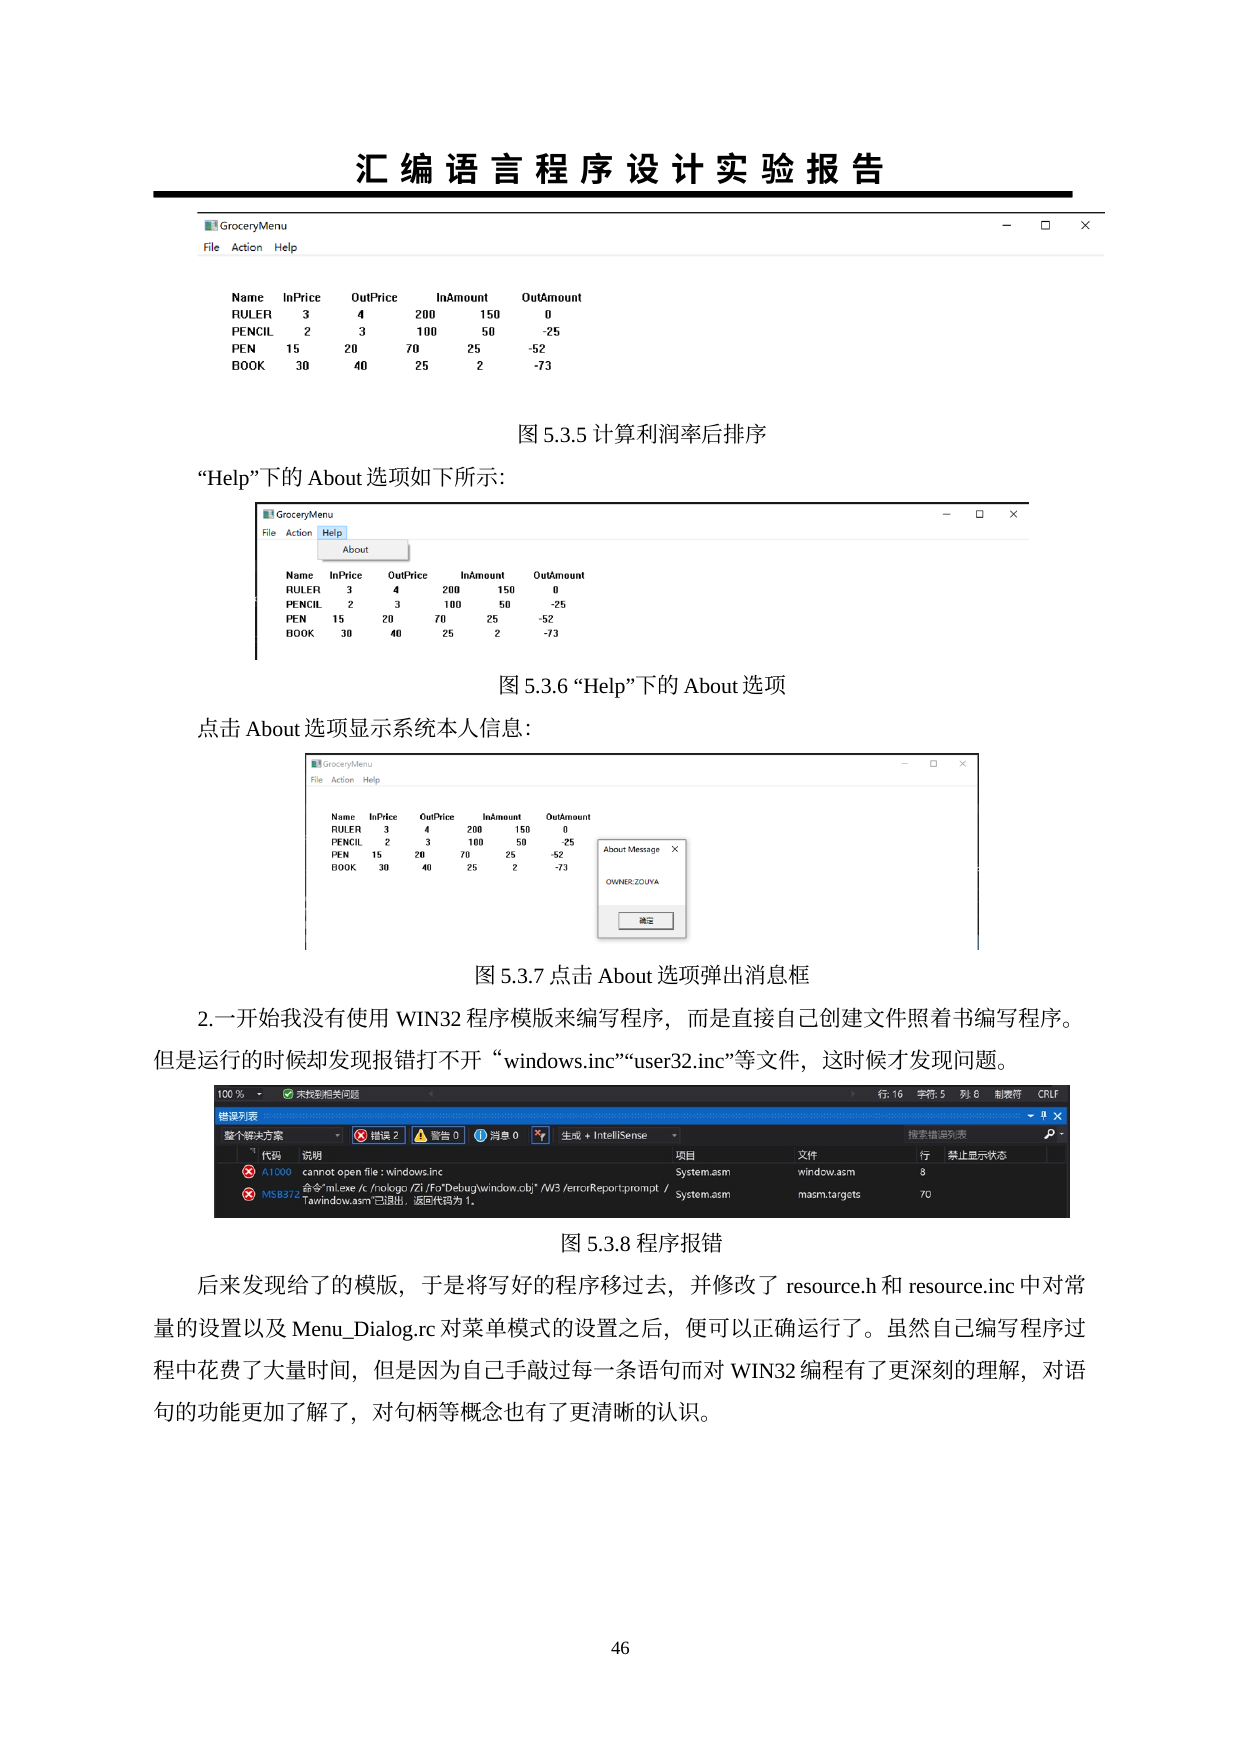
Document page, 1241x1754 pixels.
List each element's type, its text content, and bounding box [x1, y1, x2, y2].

text 点击About选项显示系统本人信息： [153, 711, 1087, 742]
text “Help”下的About选项如下所示： [153, 460, 1087, 491]
picture [305, 753, 979, 950]
text 图5.3.8 程序报错 [153, 1226, 1087, 1257]
text 图5.3.6 “Help”下的About选项 [153, 669, 1087, 700]
text 后来发现给了的模版，于是将写好的程序移过去，并修改了resource.h和resource.inc中对常量的设置以及Menu_Dialog.rc对菜单模式的设置之后，便可以正确运行了。虽然自己编写程序过程中花费了大量时间，但是因为自己手敲过每一条语句而对WIN32编程有了更深刻的理解，对语句的功能更加了解了，对句柄等概念也有了更清晰的认识。 [153, 1268, 1087, 1427]
text 2.一开始我没有使用WIN32程序模版来编写程序，而是直接自己创建文件照着书编写程序。但是运行的时候却发现报错打不开“windows.inc”“user32.inc”等文件，这时候才发现问题。 [153, 1001, 1087, 1074]
picture [197, 212, 1105, 409]
text 图5.3.5 计算利润率后排序 [153, 417, 1087, 449]
text 图5.3.7 点击About选项弹出消息框 [153, 958, 1087, 990]
picture [214, 1085, 1070, 1218]
picture [255, 502, 1029, 660]
